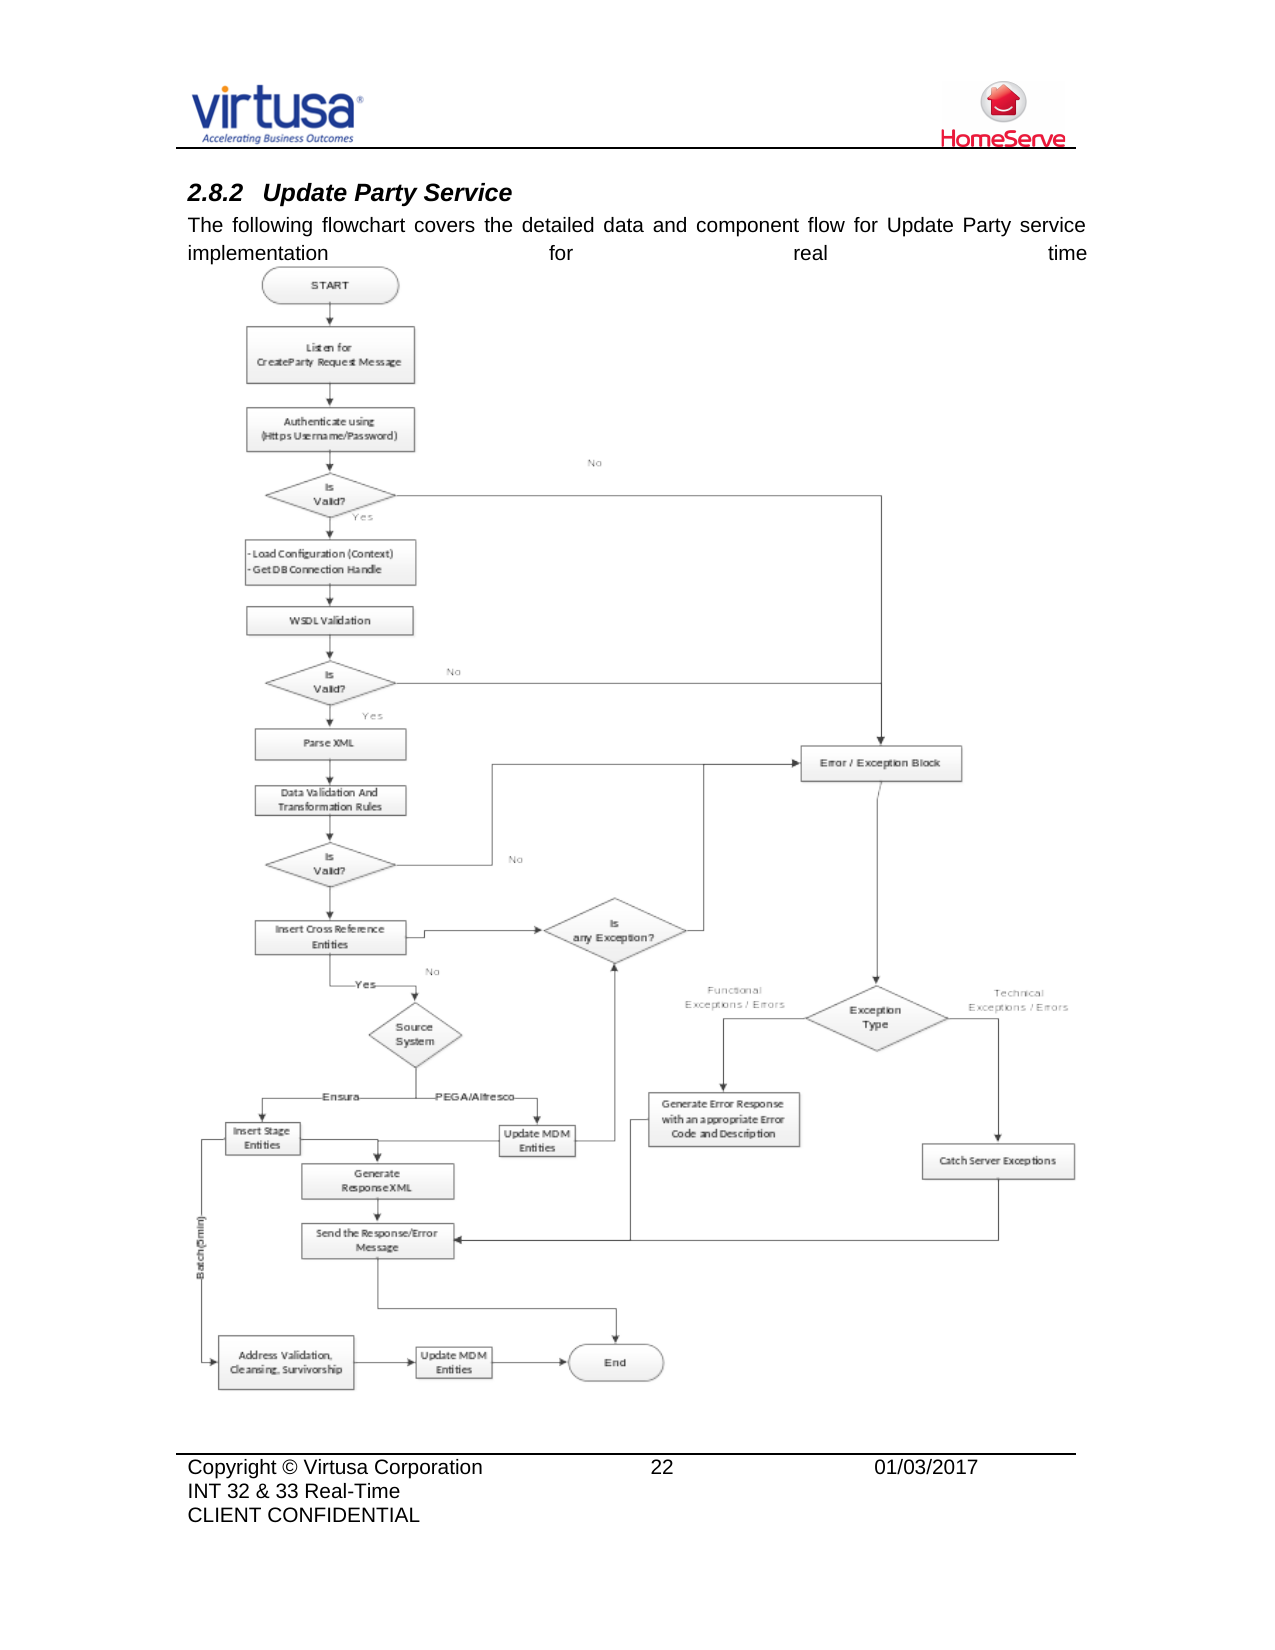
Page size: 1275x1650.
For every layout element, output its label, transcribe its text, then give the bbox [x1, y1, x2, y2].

picture [941, 81, 1065, 147]
text The following flowchart covers the detailed data and component flow for Update Party service implementation for real time [187, 213, 1087, 1392]
subtitle Update Party Service [187, 178, 1087, 206]
picture [187, 80, 368, 147]
